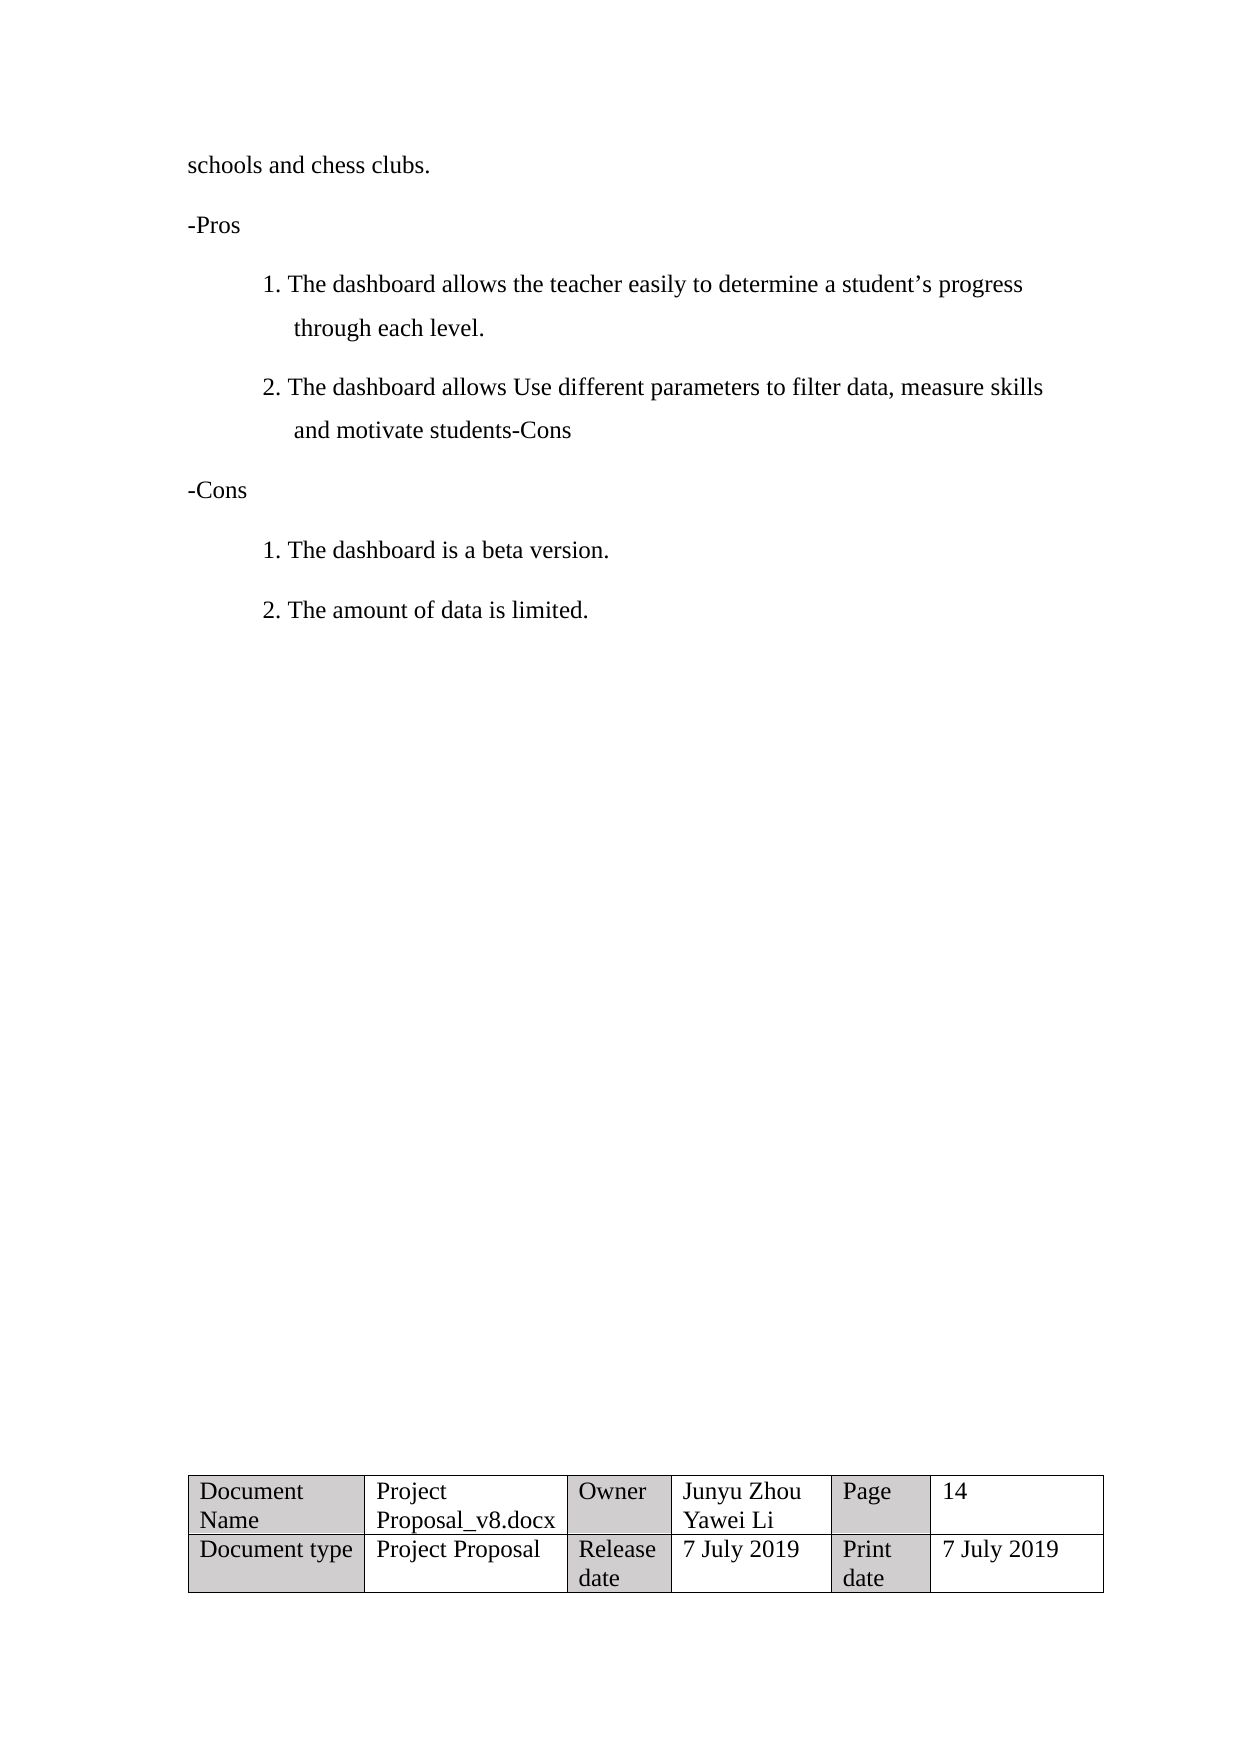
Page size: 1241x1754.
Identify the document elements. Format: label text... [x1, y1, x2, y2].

text 1. The dashboard allows the teacher easily to determine a student’s progress through each level. [187, 269, 1053, 341]
text -Cons [187, 475, 1053, 504]
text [187, 150, 1053, 179]
text 1. The dashboard is a beta version. [187, 535, 1053, 564]
text -Pros [187, 210, 1053, 238]
text 2. The amount of data is limited. [187, 595, 1053, 624]
text 2. The dashboard allows Use different parameters to filter data, measure skills and motivate students-Cons [187, 372, 1053, 444]
